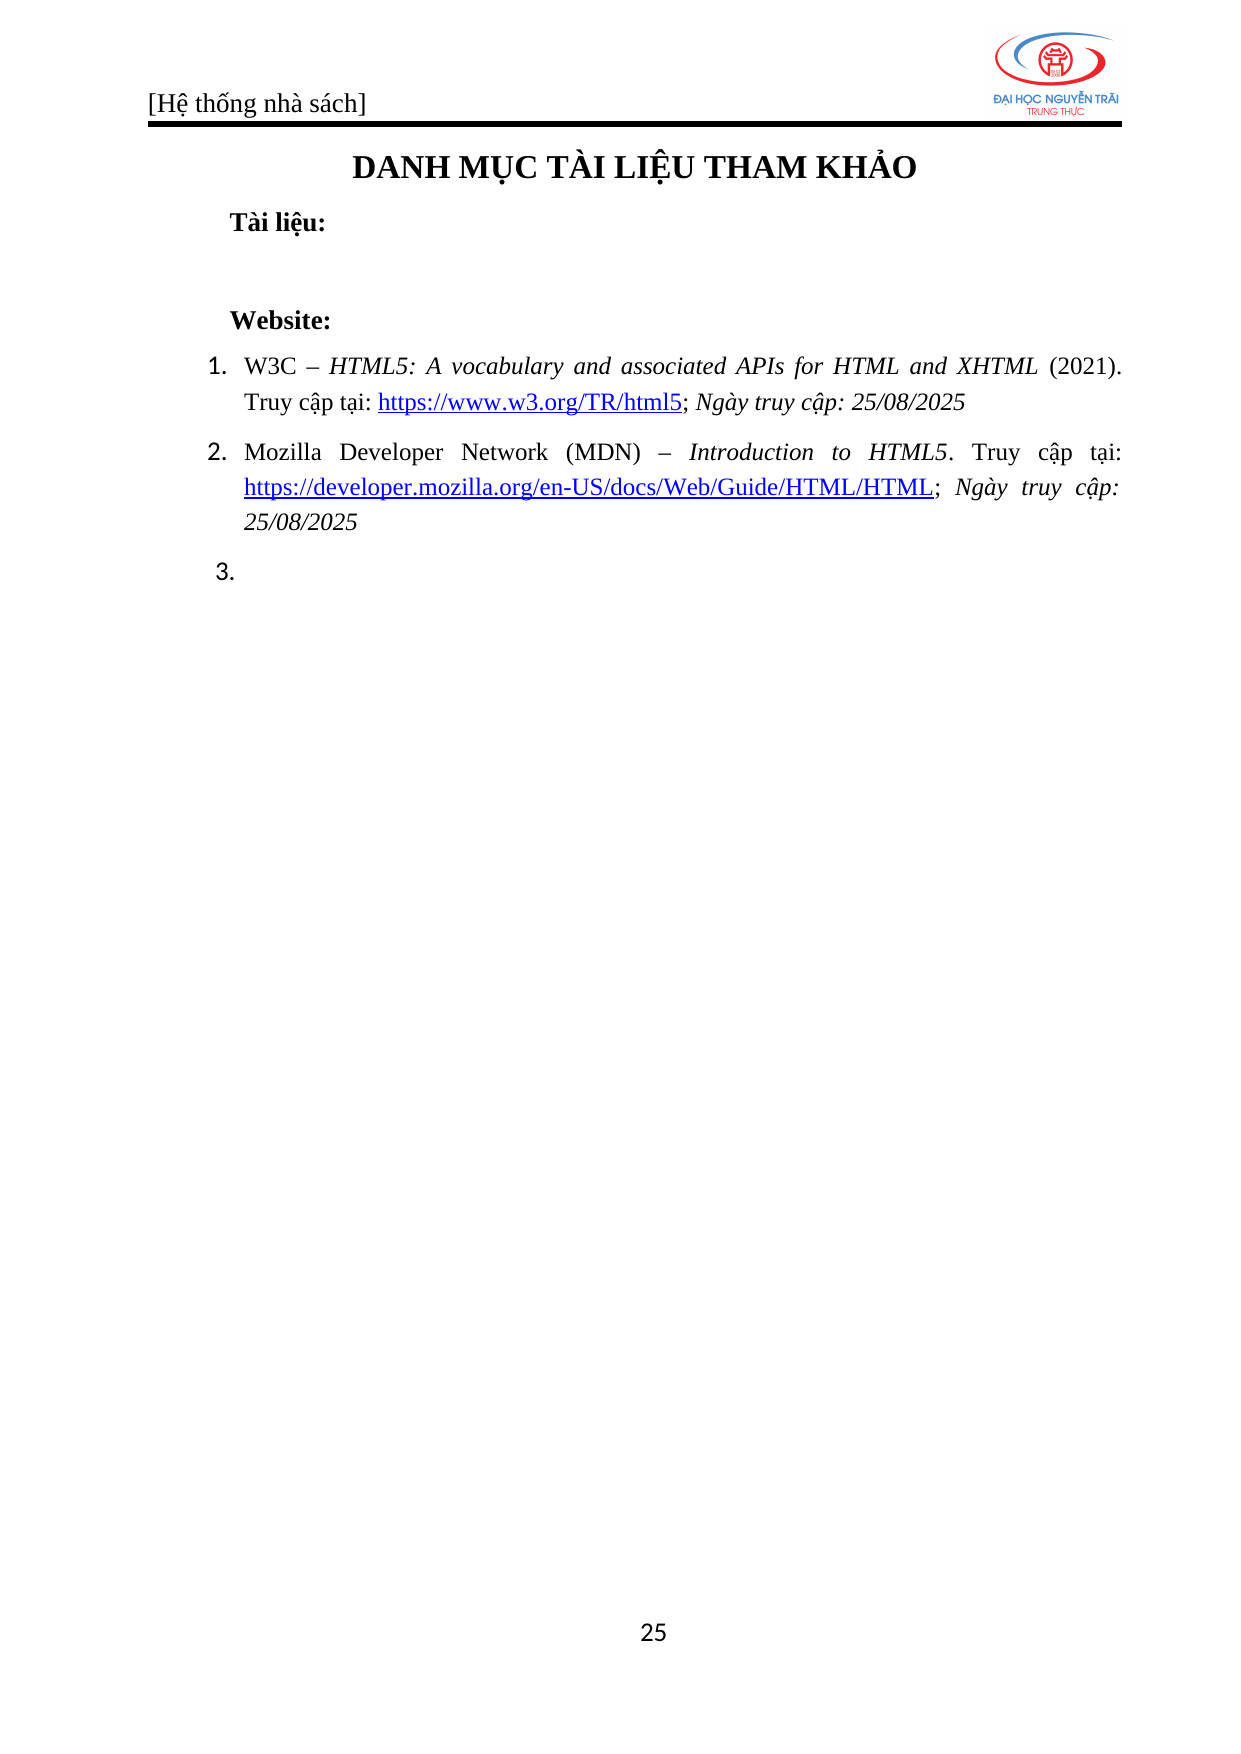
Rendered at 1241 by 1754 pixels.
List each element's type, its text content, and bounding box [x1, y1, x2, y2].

list W3C – HTML5: A vocabulary and associated APIs for HTML and XHTML (2021). Truy cập tại: https://www.w3.org/TR/html5; Ngày truy cập: 25/08/2025 [207, 348, 1122, 415]
subtitle Tài liệu: [192, 206, 1122, 237]
list Mozilla Developer Network (MDN) – Introduction to HTML5. Truy cập tại: https://developer.mozilla.org/en-US/docs/Web/Guide/HTML/HTML; Ngày truy cập: 25/08/2025 [207, 434, 1122, 536]
subtitle DANH MỤC TÀI LIỆU THAM KHẢO [148, 148, 1122, 186]
subtitle Website: [192, 304, 1122, 335]
picture [986, 27, 1125, 120]
